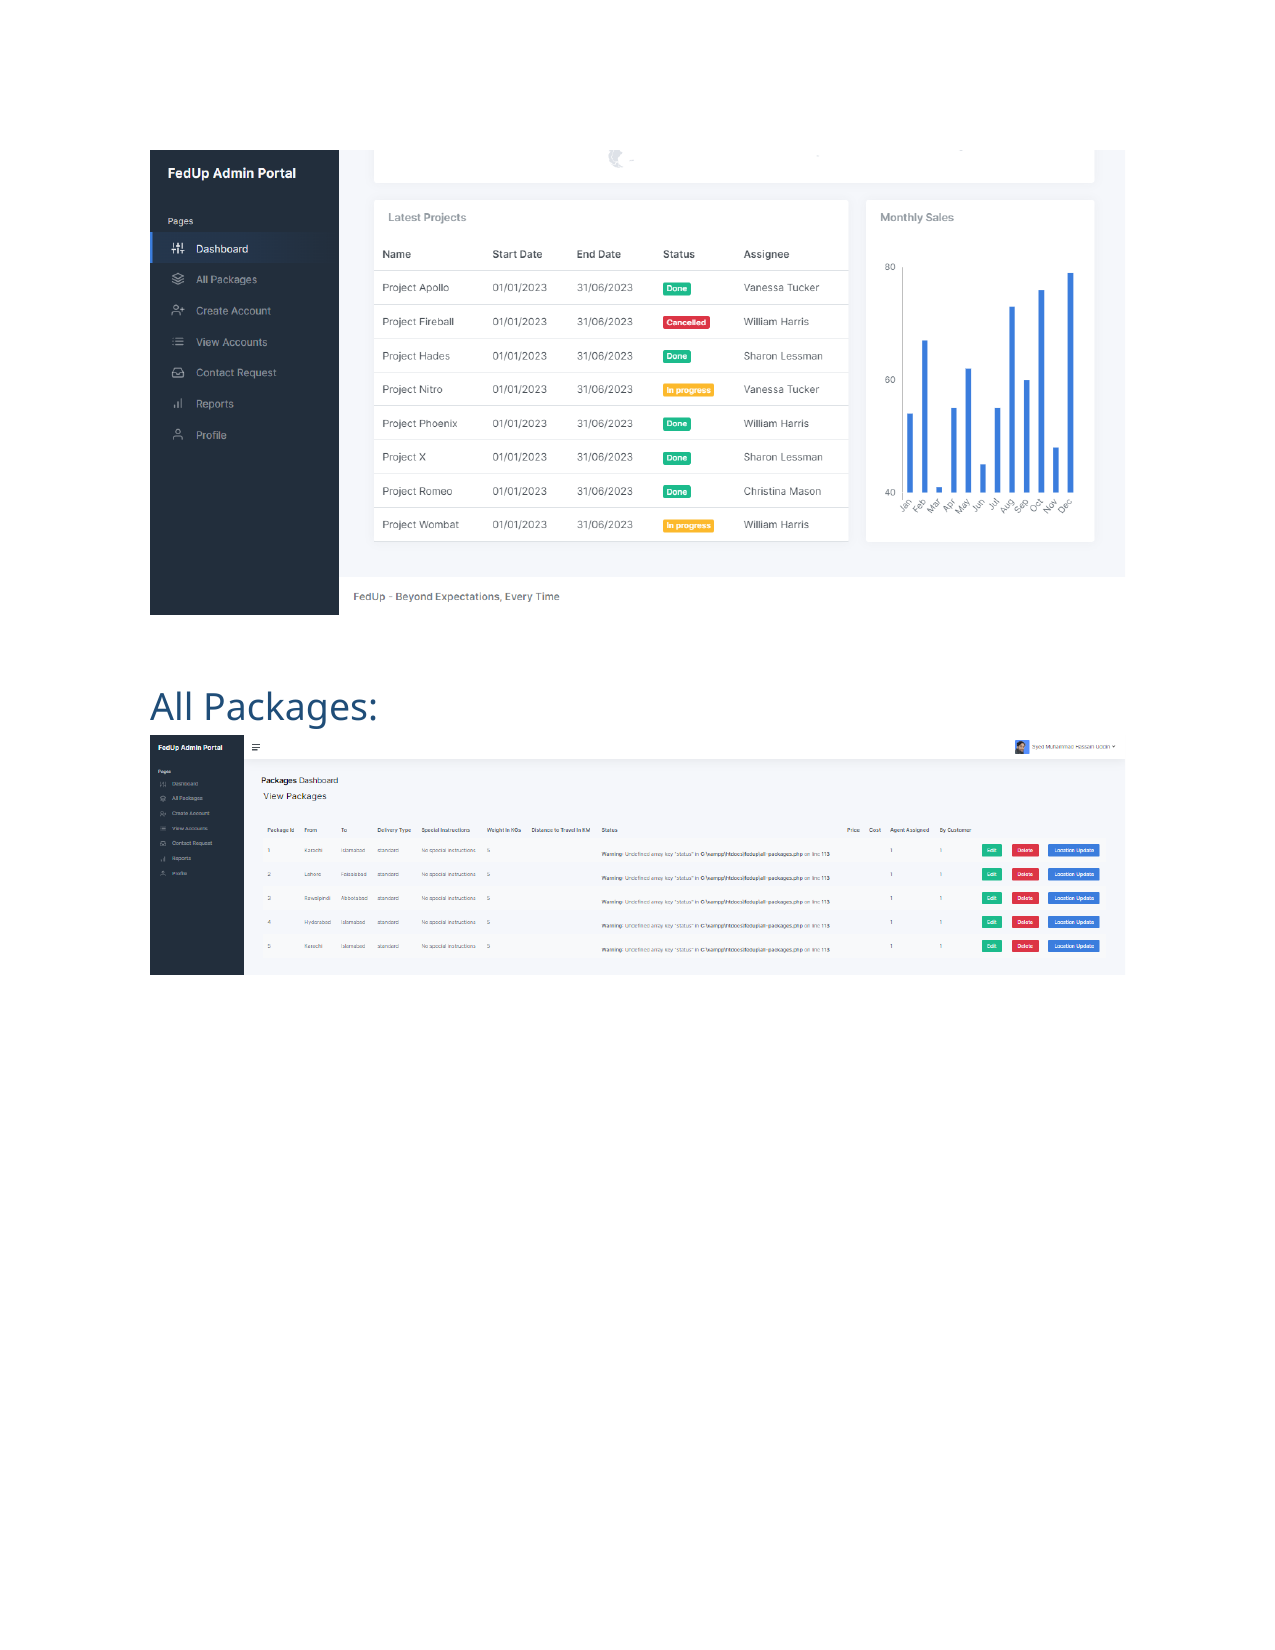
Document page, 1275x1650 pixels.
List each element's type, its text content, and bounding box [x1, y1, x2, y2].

picture [150, 150, 1125, 615]
subtitle All Packages: [150, 680, 1125, 731]
picture [150, 735, 1125, 975]
